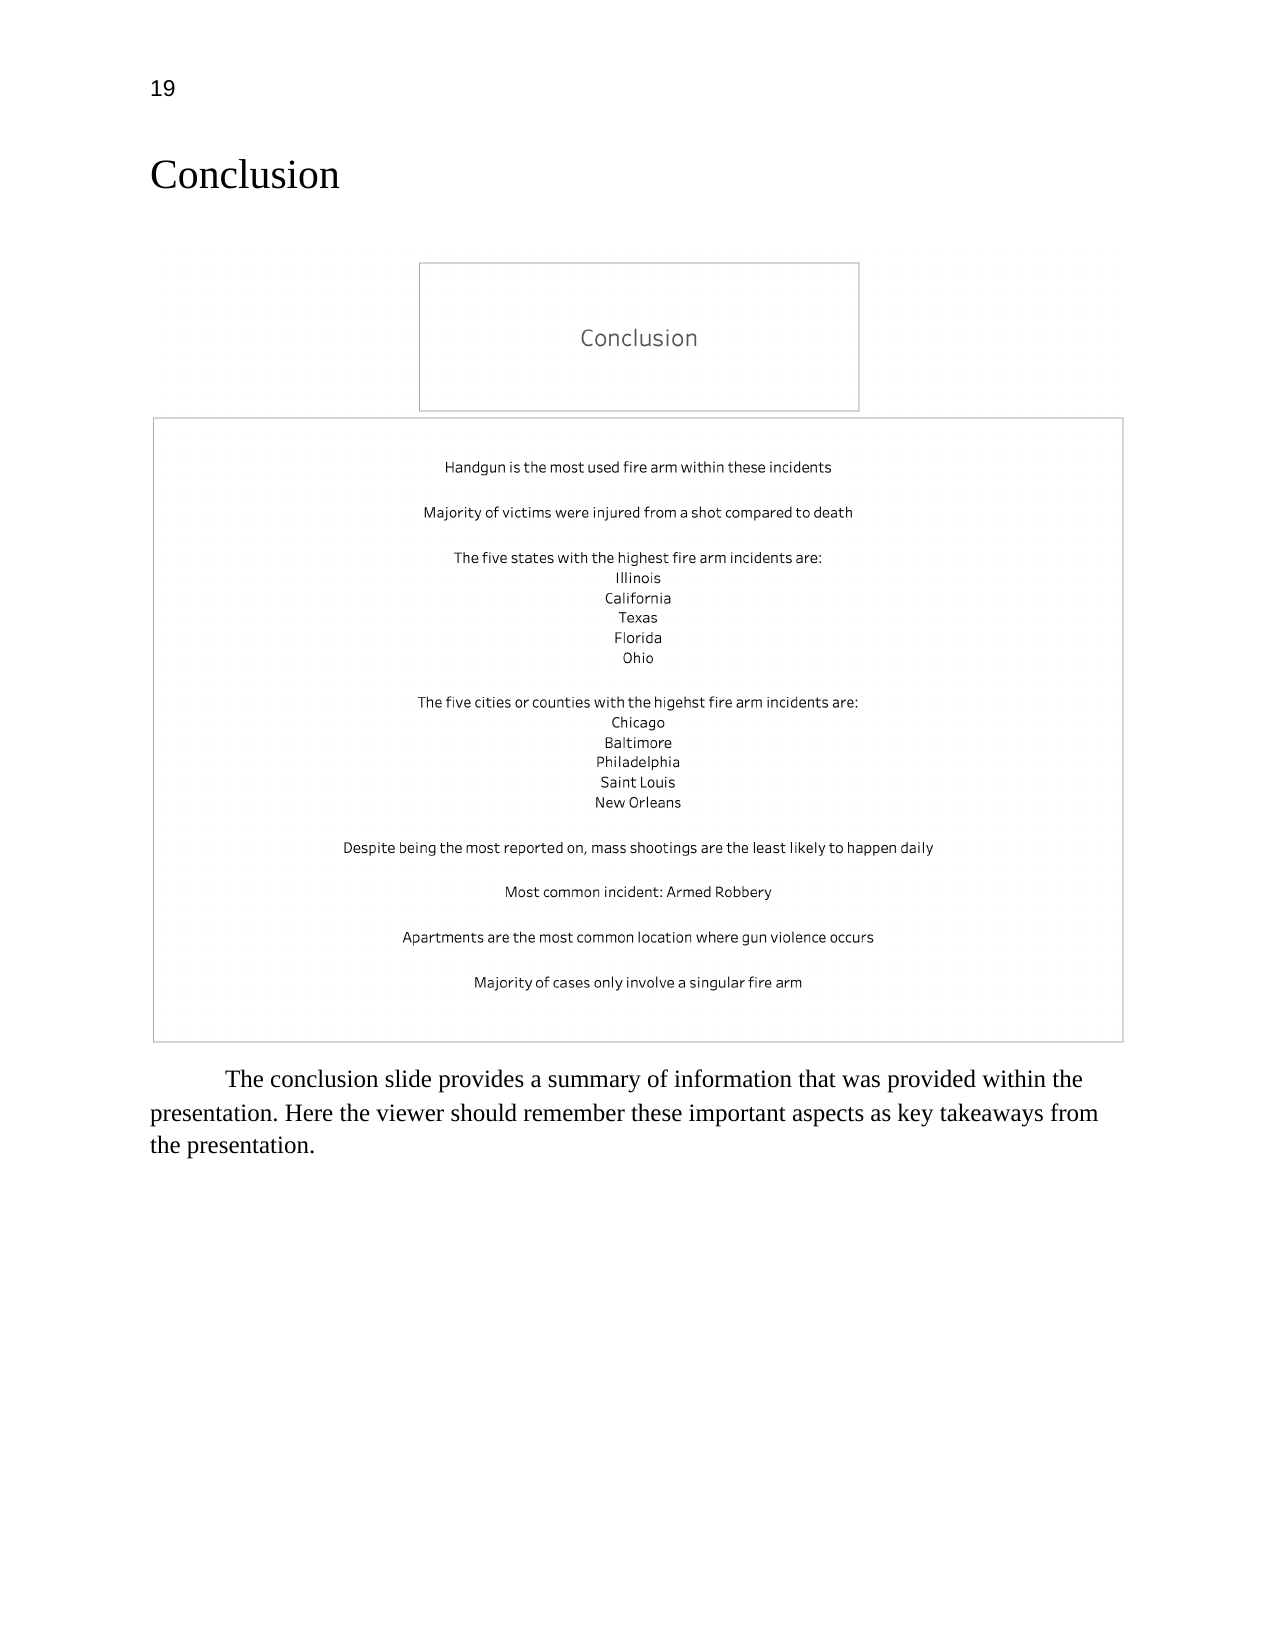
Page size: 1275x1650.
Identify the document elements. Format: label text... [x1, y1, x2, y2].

picture [150, 239, 1125, 1052]
subtitle Conclusion [150, 150, 1125, 198]
text The conclusion slide provides a summary of information that was provided within the presentation. Here the viewer should remember these important aspects as key takeaways from the presentation. [150, 1064, 1125, 1159]
